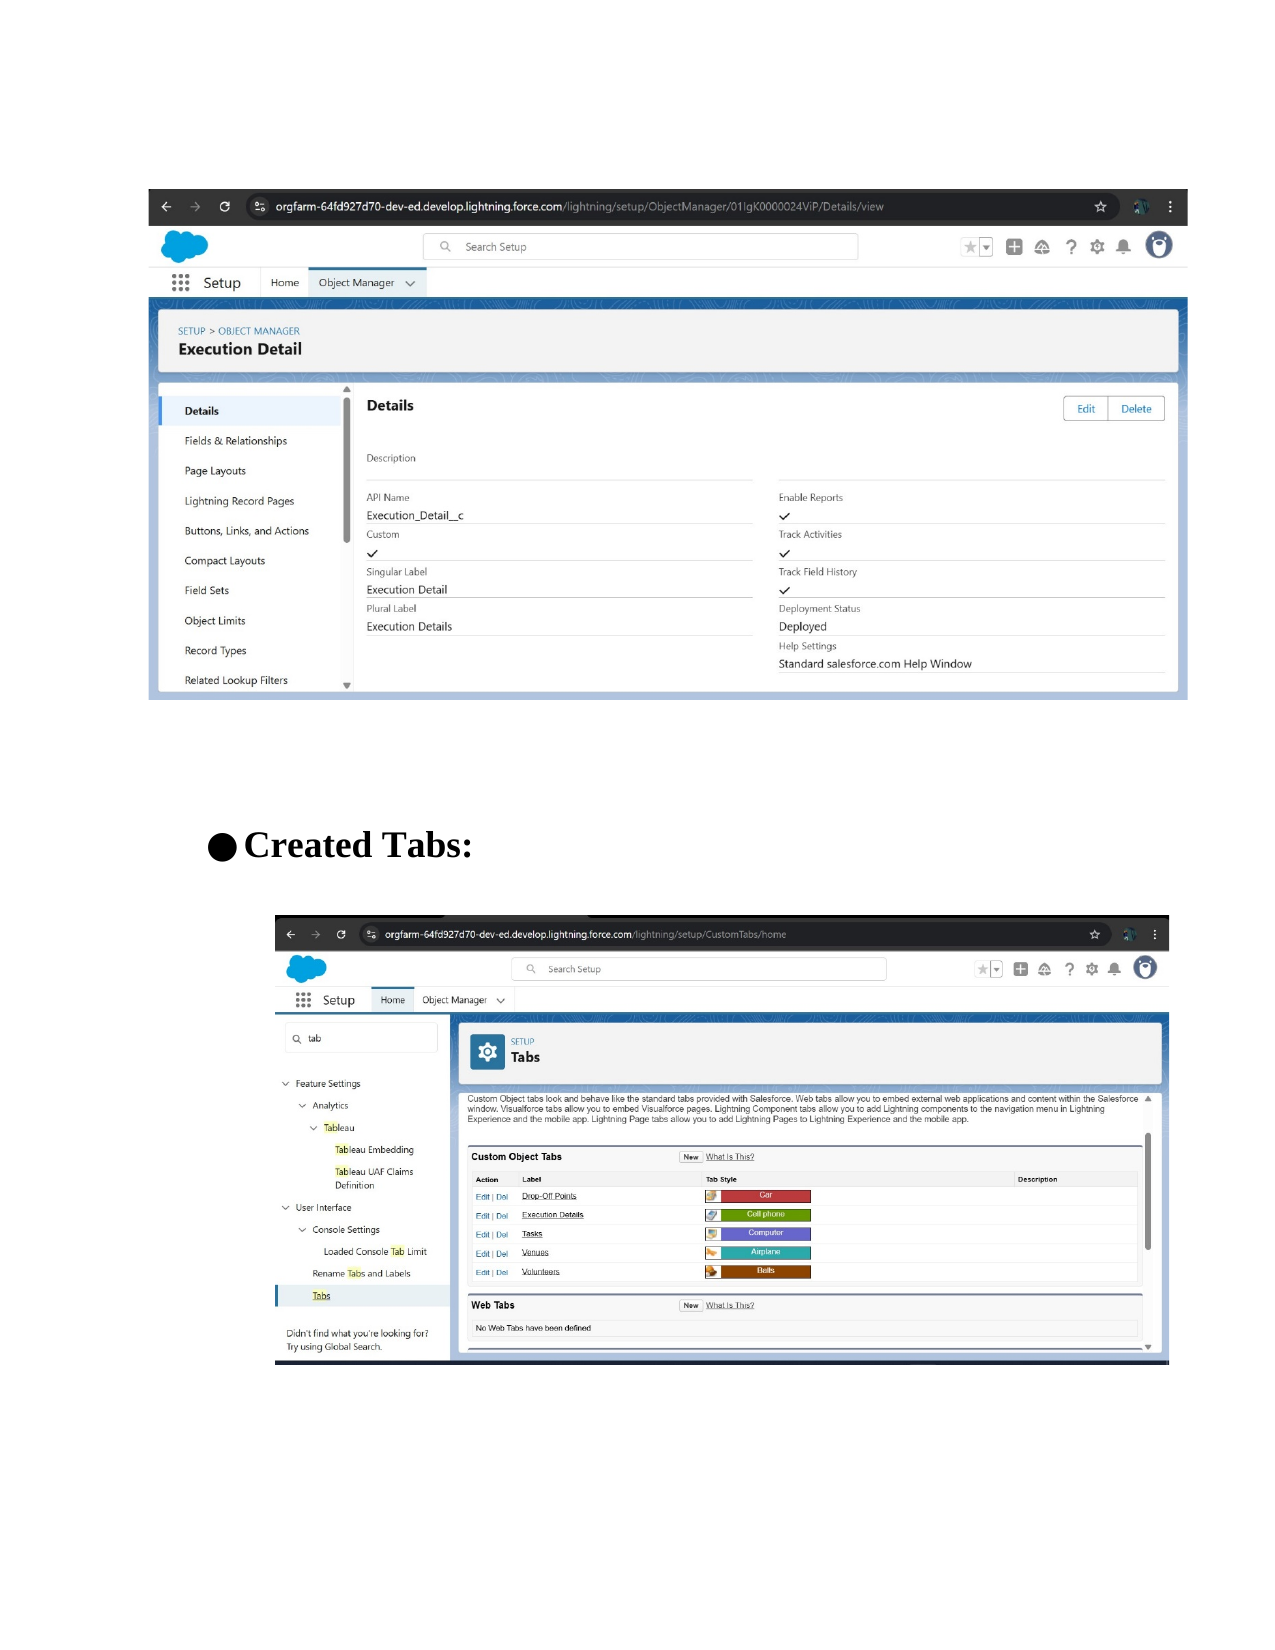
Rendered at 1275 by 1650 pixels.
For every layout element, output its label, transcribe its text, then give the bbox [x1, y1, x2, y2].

picture [148, 189, 1188, 700]
picture [275, 915, 1170, 1365]
list Created Tabs: [206, 802, 1188, 879]
